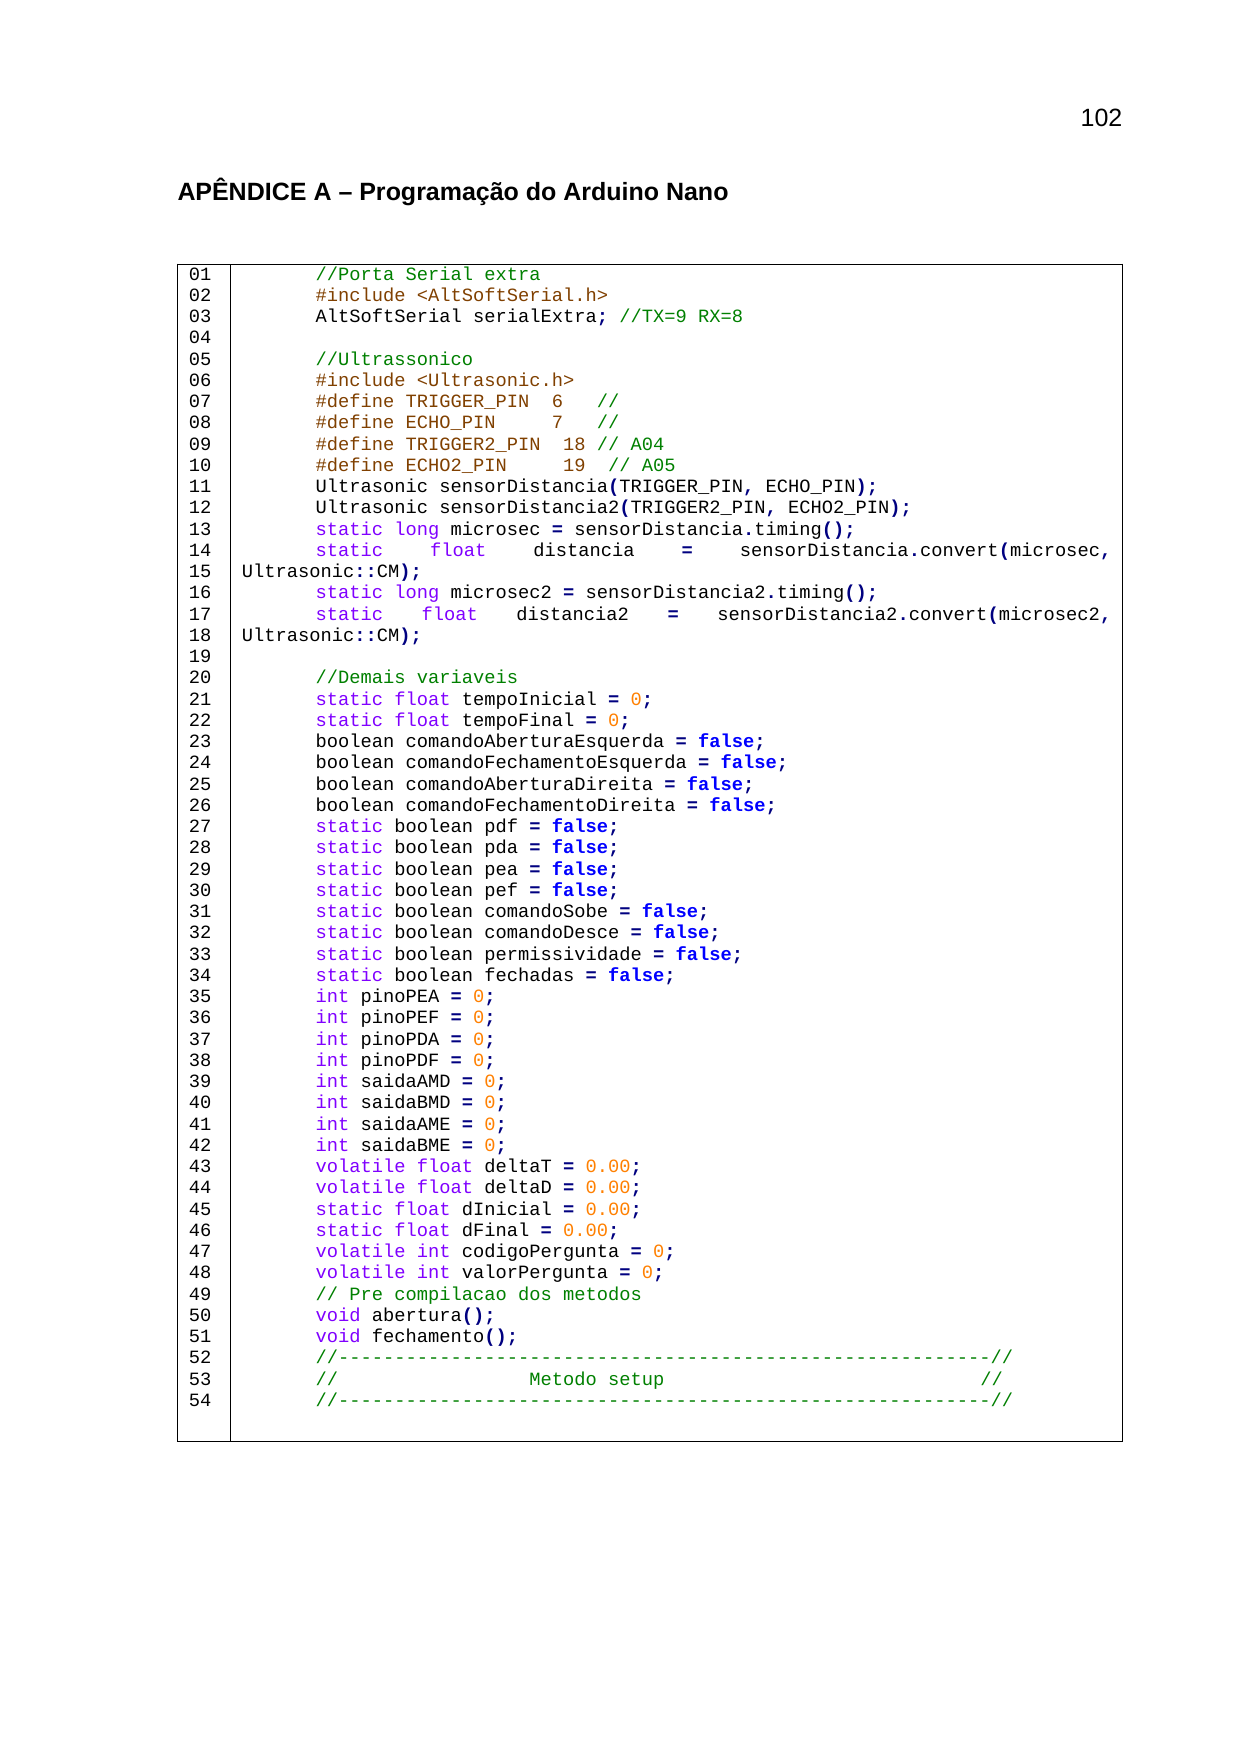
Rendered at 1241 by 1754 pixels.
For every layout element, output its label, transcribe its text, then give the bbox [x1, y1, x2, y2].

text APÊNDICE A – Programação do Arduino Nano [177, 177, 1122, 206]
table_header 01 02 03 04 05 06 07 08 09 10 11 12 13 14 15 16 17 18 19 20 21 22 23 24 25 26 27 28 29 30 31 32 33 34 35 36 37 38 39 40 41 42 43 44 45 46 47 48 49 50 51 52 53 54 [178, 265, 230, 1441]
table_header //Porta Serial extra #include <AltSoftSerial.h> AltSoftSerial serialExtra; //TX=9 RX=8 //Ultrassonico #include <Ultrasonic.h> #define TRIGGER_PIN 6 // #define ECHO_PIN 7 // #define TRIGGER2_PIN 18 // A04 #define ECHO2_PIN 19 // A05 Ultrasonic sensorDistancia(TRIGGER_PIN, ECHO_PIN); Ultrasonic sensorDistancia2(TRIGGER2_PIN, ECHO2_PIN); static long microsec = sensorDistancia.timing(); static float distancia = sensorDistancia.convert(microsec, Ultrasonic::CM); static long microsec2 = sensorDistancia2.timing(); static float distancia2 = sensorDistancia2.convert(microsec2, Ultrasonic::CM); //Demais variaveis static float tempoInicial = 0; static float tempoFinal = 0; boolean comandoAberturaEsquerda = false; boolean comandoFechamentoEsquerda = false; boolean comandoAberturaDireita = false; boolean comandoFechamentoDireita = false; static boolean pdf = false; static boolean pda = false; static boolean pea = false; static boolean pef = false; static boolean comandoSobe = false; static boolean comandoDesce = false; static boolean permissividade = false; static boolean fechadas = false; int pinoPEA = 0; int pinoPEF = 0; int pinoPDA = 0; int pinoPDF = 0; int saidaAMD = 0; int saidaBMD = 0; int saidaAME = 0; int saidaBME = 0; volatile float deltaT = 0.00; volatile float deltaD = 0.00; static float dInicial = 0.00; static float dFinal = 0.00; volatile int codigoPergunta = 0; volatile int valorPergunta = 0; // Pre compilacao dos metodos void abertura(); void fechamento(); //----------------------------------------------------------// // Metodo setup // //----------------------------------------------------------// [231, 265, 1122, 1441]
